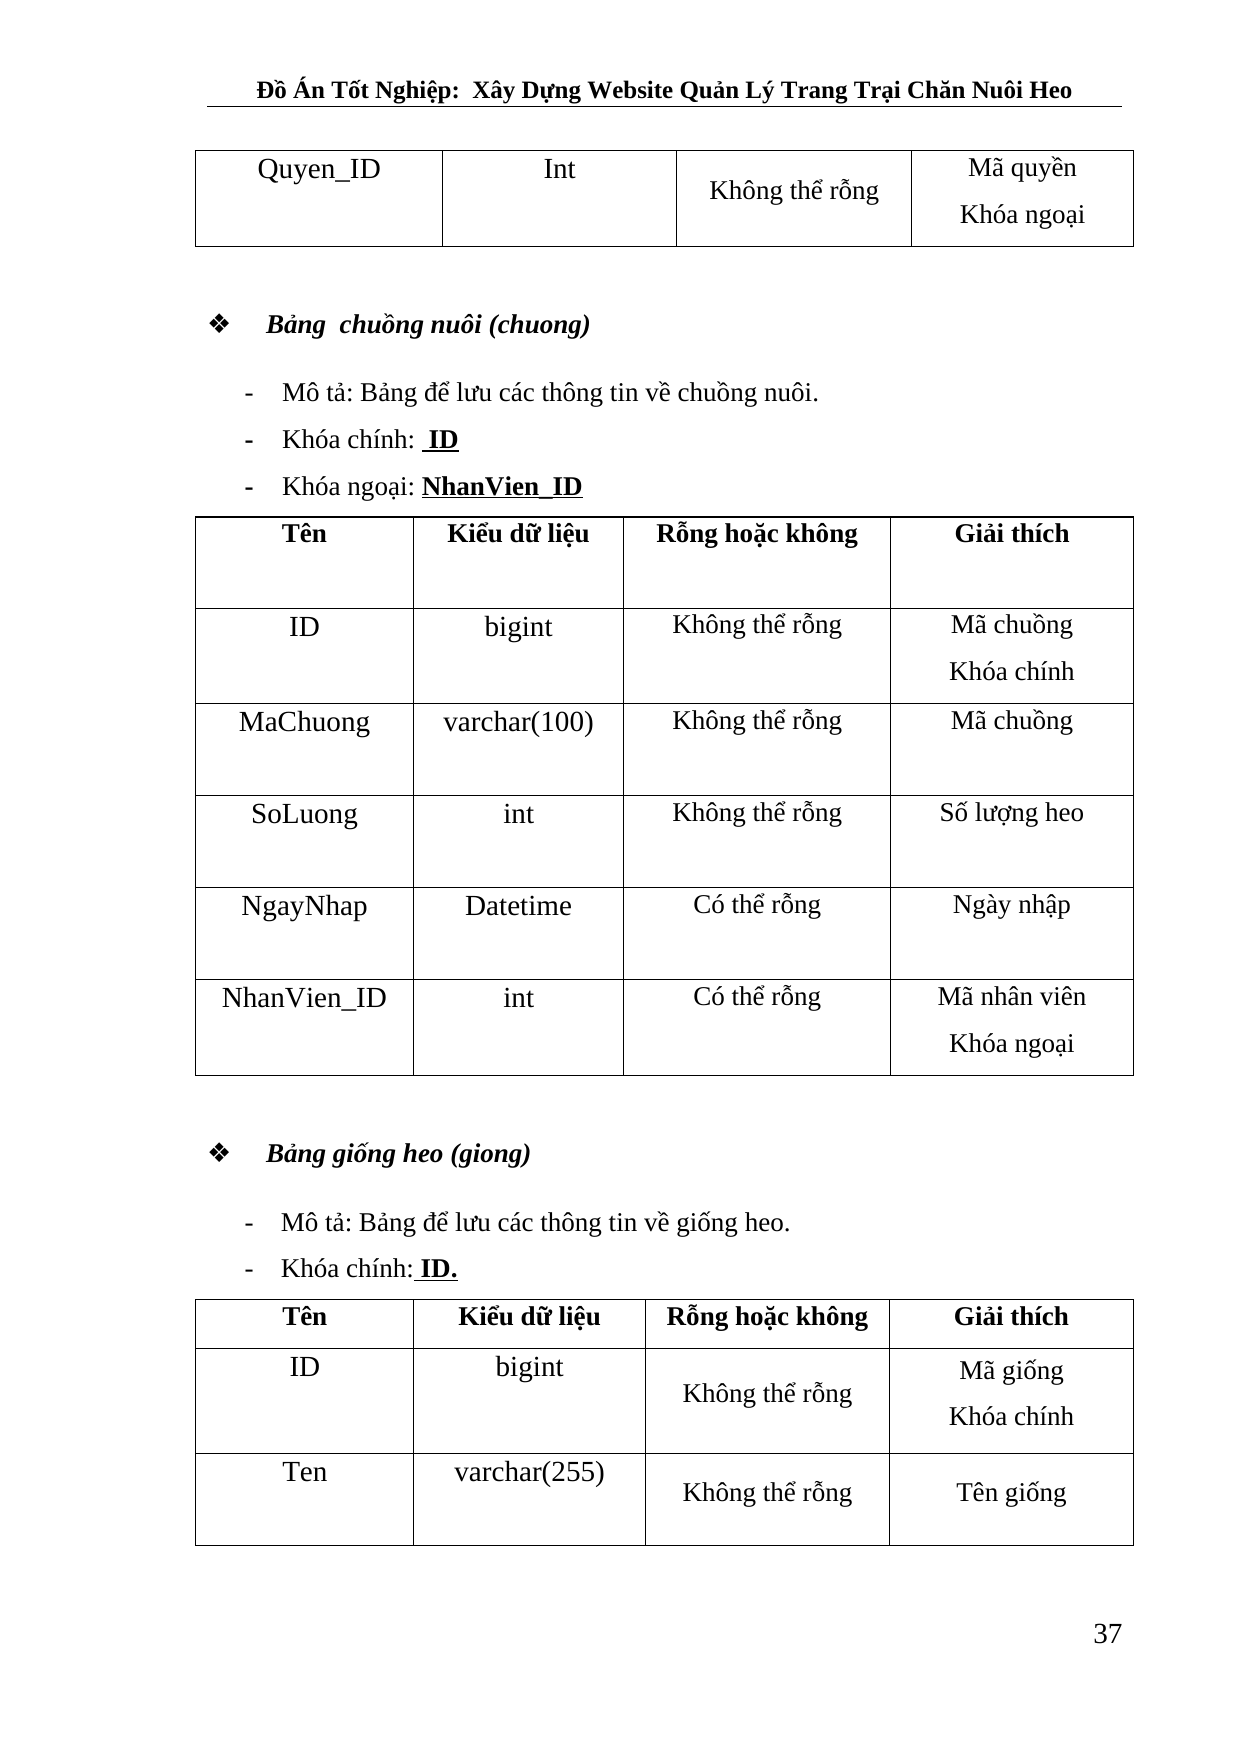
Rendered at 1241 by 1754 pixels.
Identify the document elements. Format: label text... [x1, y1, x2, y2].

list Khóa ngoại: NhanVien_ID [244, 470, 1122, 501]
table_header Tên [196, 518, 413, 608]
table_cell Có thể rỗng [624, 888, 890, 979]
table_cell ID [196, 609, 413, 703]
table_cell Không thể rỗng [624, 796, 890, 887]
table_cell Có thể rỗng [624, 980, 890, 1075]
table_cell Ngày nhập [891, 888, 1133, 979]
table_header Giải thích [891, 518, 1133, 608]
table_header Tên [196, 1300, 413, 1348]
list Bảng chuồng nuôi (chuong) [207, 293, 1122, 349]
list Khóa chính: ID [244, 423, 1122, 454]
table_header Kiểu dữ liệu [414, 518, 623, 608]
table_header Rỗng hoặc không [624, 518, 890, 608]
table_cell Mã chuồng Khóa chính [891, 609, 1133, 703]
table_cell Không thể rỗng [677, 151, 911, 246]
table_cell Datetime [414, 888, 623, 979]
table_cell Quyen_ID [196, 151, 442, 246]
table_cell ID [196, 1349, 413, 1453]
table_cell NhanVien_ID [196, 980, 413, 1075]
table_cell Int [443, 151, 676, 246]
table_cell bigint [414, 609, 623, 703]
table_cell MaChuong [196, 704, 413, 795]
table_cell Số lượng heo [891, 796, 1133, 887]
table_cell Mã chuồng [891, 704, 1133, 795]
table_header Rỗng hoặc không [646, 1300, 889, 1348]
table_cell Không thể rỗng [646, 1454, 889, 1545]
table_cell NgayNhap [196, 888, 413, 979]
table_cell Không thể rỗng [646, 1349, 889, 1453]
table_cell Mã nhân viên Khóa ngoại [891, 980, 1133, 1075]
table_cell SoLuong [196, 796, 413, 887]
table_cell int [414, 796, 623, 887]
table_cell varchar(255) [414, 1454, 645, 1545]
table_cell bigint [414, 1349, 645, 1453]
table_header Kiểu dữ liệu [414, 1300, 645, 1348]
table_cell Tên giống [890, 1454, 1133, 1545]
table_header Giải thích [890, 1300, 1133, 1348]
table_cell int [414, 980, 623, 1075]
table_cell Mã quyền Khóa ngoại [912, 151, 1133, 246]
list Bảng giống heo (giong) [207, 1123, 1122, 1178]
list Khóa chính: ID. [244, 1252, 1122, 1284]
table_cell varchar(100) [414, 704, 623, 795]
table_cell Không thể rỗng [624, 609, 890, 703]
table_cell Không thể rỗng [624, 704, 890, 795]
list Mô tả: Bảng để lưu các thông tin về giống heo. [244, 1206, 1122, 1237]
list Mô tả: Bảng để lưu các thông tin về chuồng nuôi. [244, 376, 1122, 408]
table_cell Ten [196, 1454, 413, 1545]
table_cell Mã giống Khóa chính [890, 1349, 1133, 1453]
